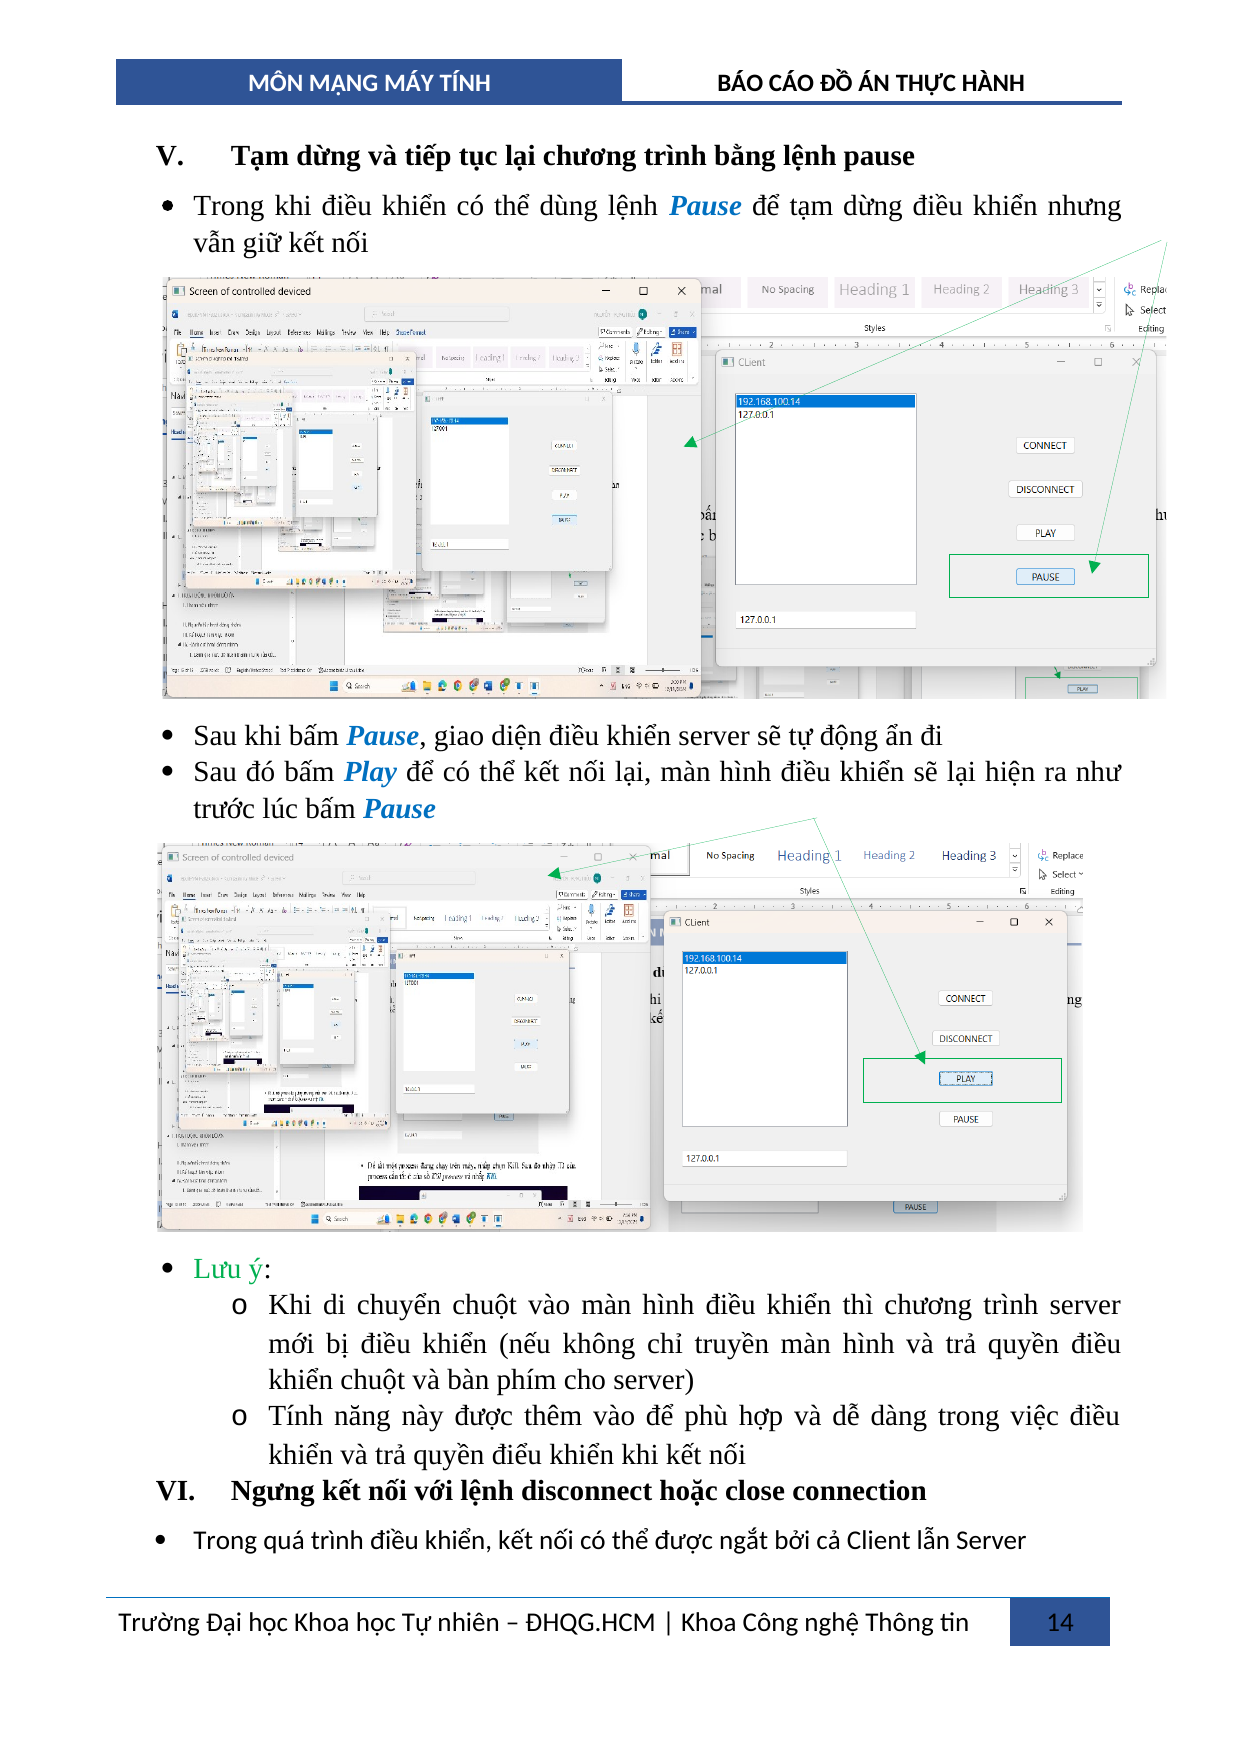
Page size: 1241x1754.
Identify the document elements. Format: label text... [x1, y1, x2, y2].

picture [950, 555, 1148, 597]
list Khi di chuyển chuột vào màn hình điều khiển thì chương trình server mới bị điều khiển (nếu không chỉ truyền màn hình và trả quyền điều khiển chuột và bàn phím cho server) [231, 1287, 1122, 1396]
list Trong khi điều khiển có thể dùng lệnh Pause để tạm dừng điều khiển nhưng vẫn giữ kết nối [162, 188, 1122, 258]
list Lưu ý: [162, 1251, 1122, 1285]
list Tạm dừng và tiếp tục lại chương trình bằng lệnh pause [156, 138, 1122, 172]
picture [864, 1059, 1061, 1102]
list Tính năng này được thêm vào để phù hợp và dễ dàng trong việc điều khiển và trả quyền điểu khiển khi kết nối [231, 1398, 1122, 1470]
list Trong quá trình điều khiển, kết nối có thể được ngắt bởi cả Client lẫn Server [156, 1523, 1122, 1556]
picture [157, 843, 1083, 1232]
picture [162, 277, 1167, 699]
list Ngưng kết nối với lệnh disconnect hoặc close connection [156, 1473, 1122, 1507]
list Sau khi bấm Pause, giao diện điều khiển server sẽ tự động ẩn đi [162, 718, 1122, 752]
list Sau đó bấm Play để có thể kết nối lại, màn hình điều khiển sẽ lại hiện ra như trước lúc bấm Pause [162, 754, 1122, 824]
